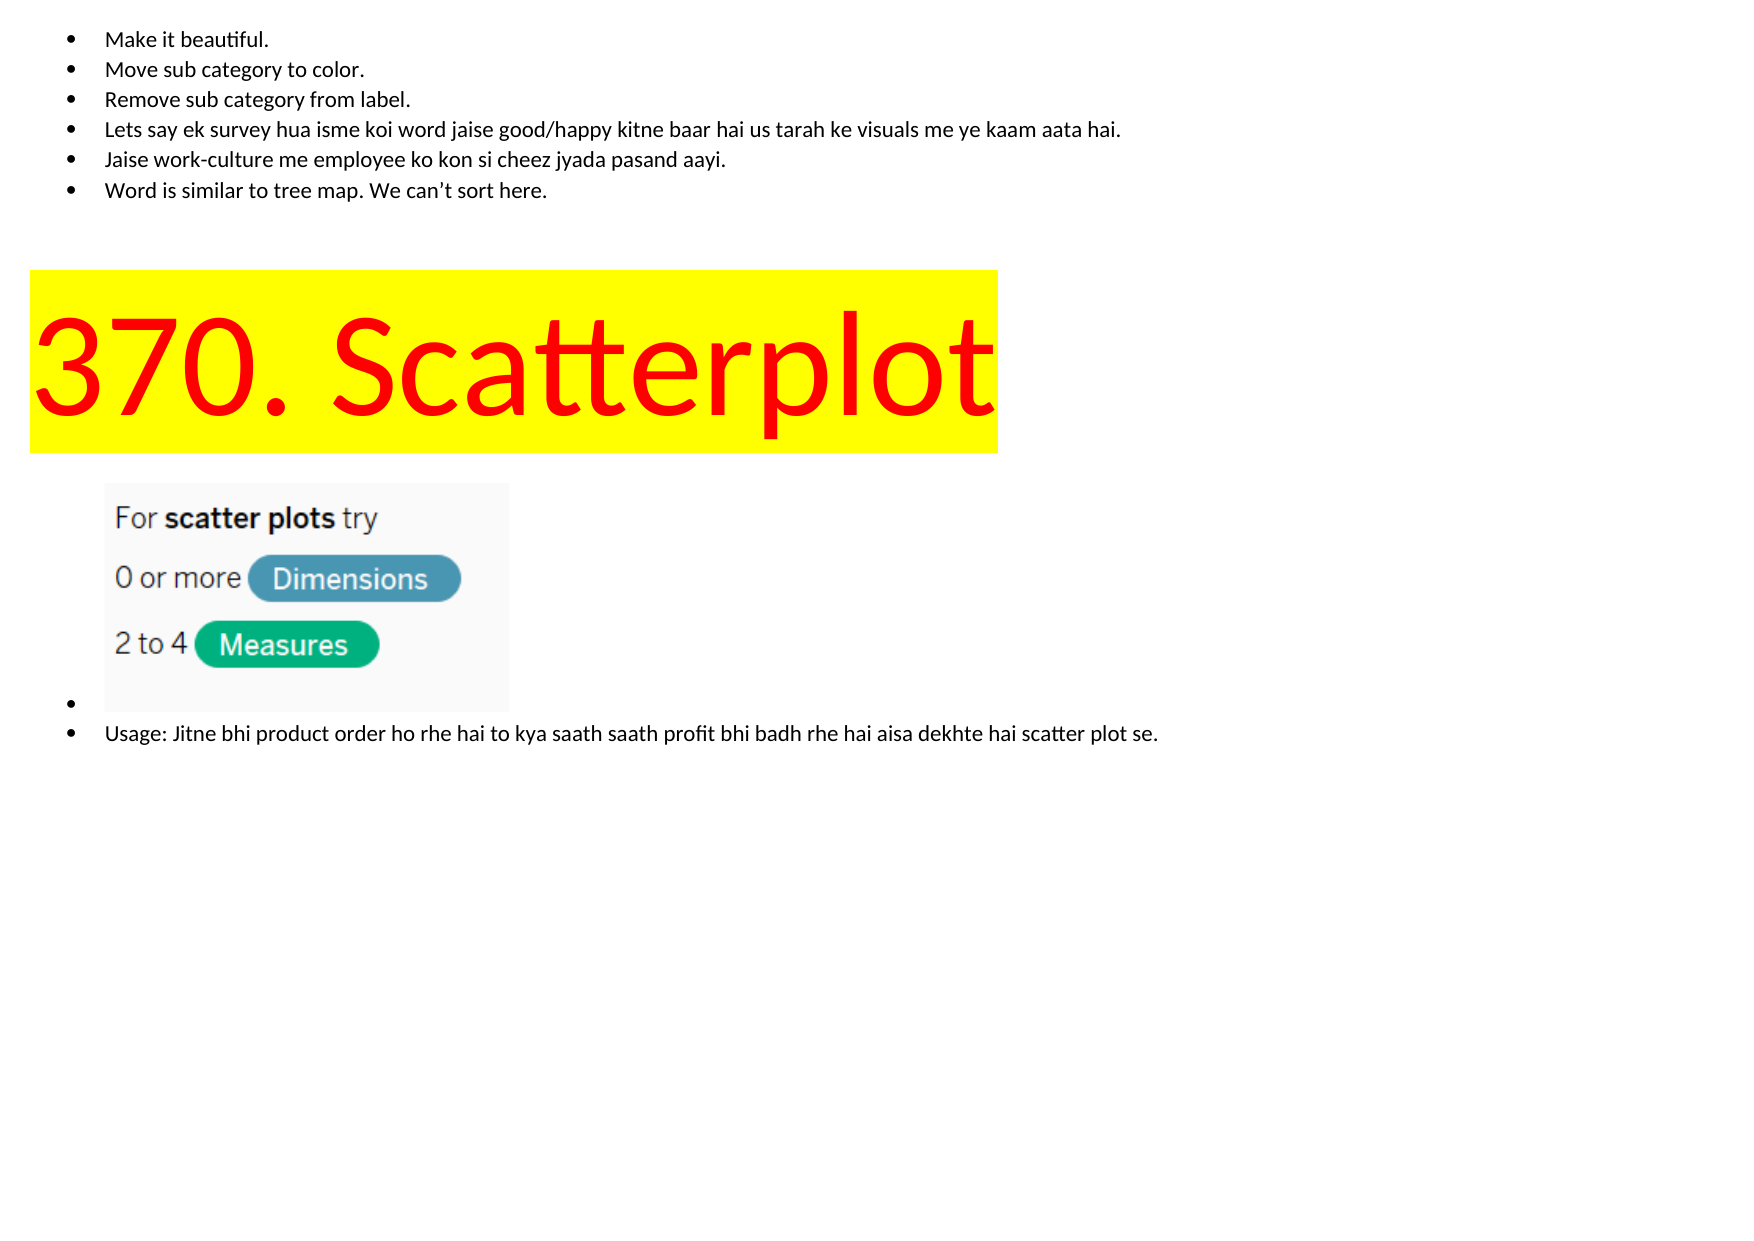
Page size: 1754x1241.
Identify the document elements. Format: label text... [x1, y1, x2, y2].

list Move sub category to color. [67, 55, 1724, 83]
list Lets say ek survey hua isme koi word jaise good/happy kitne baar hai us tarah ke visuals me ye kaam aata hai. [67, 115, 1724, 143]
list Remove sub category from label. [67, 85, 1724, 113]
list Word is similar to tree map. We can’t sort here. [67, 176, 1724, 204]
list Usage: Jitne bhi product order ho rhe hai to kya saath saath profit bhi badh rhe hai aisa dekhte hai scatter plot se. [67, 719, 1724, 747]
text 370. Scatterplot [29, 269, 1724, 453]
list Jaise work-culture me employee ko kon si cheez jyada pasand aayi. [67, 146, 1724, 174]
list Make it beautiful. [67, 25, 1724, 53]
picture [104, 483, 510, 712]
